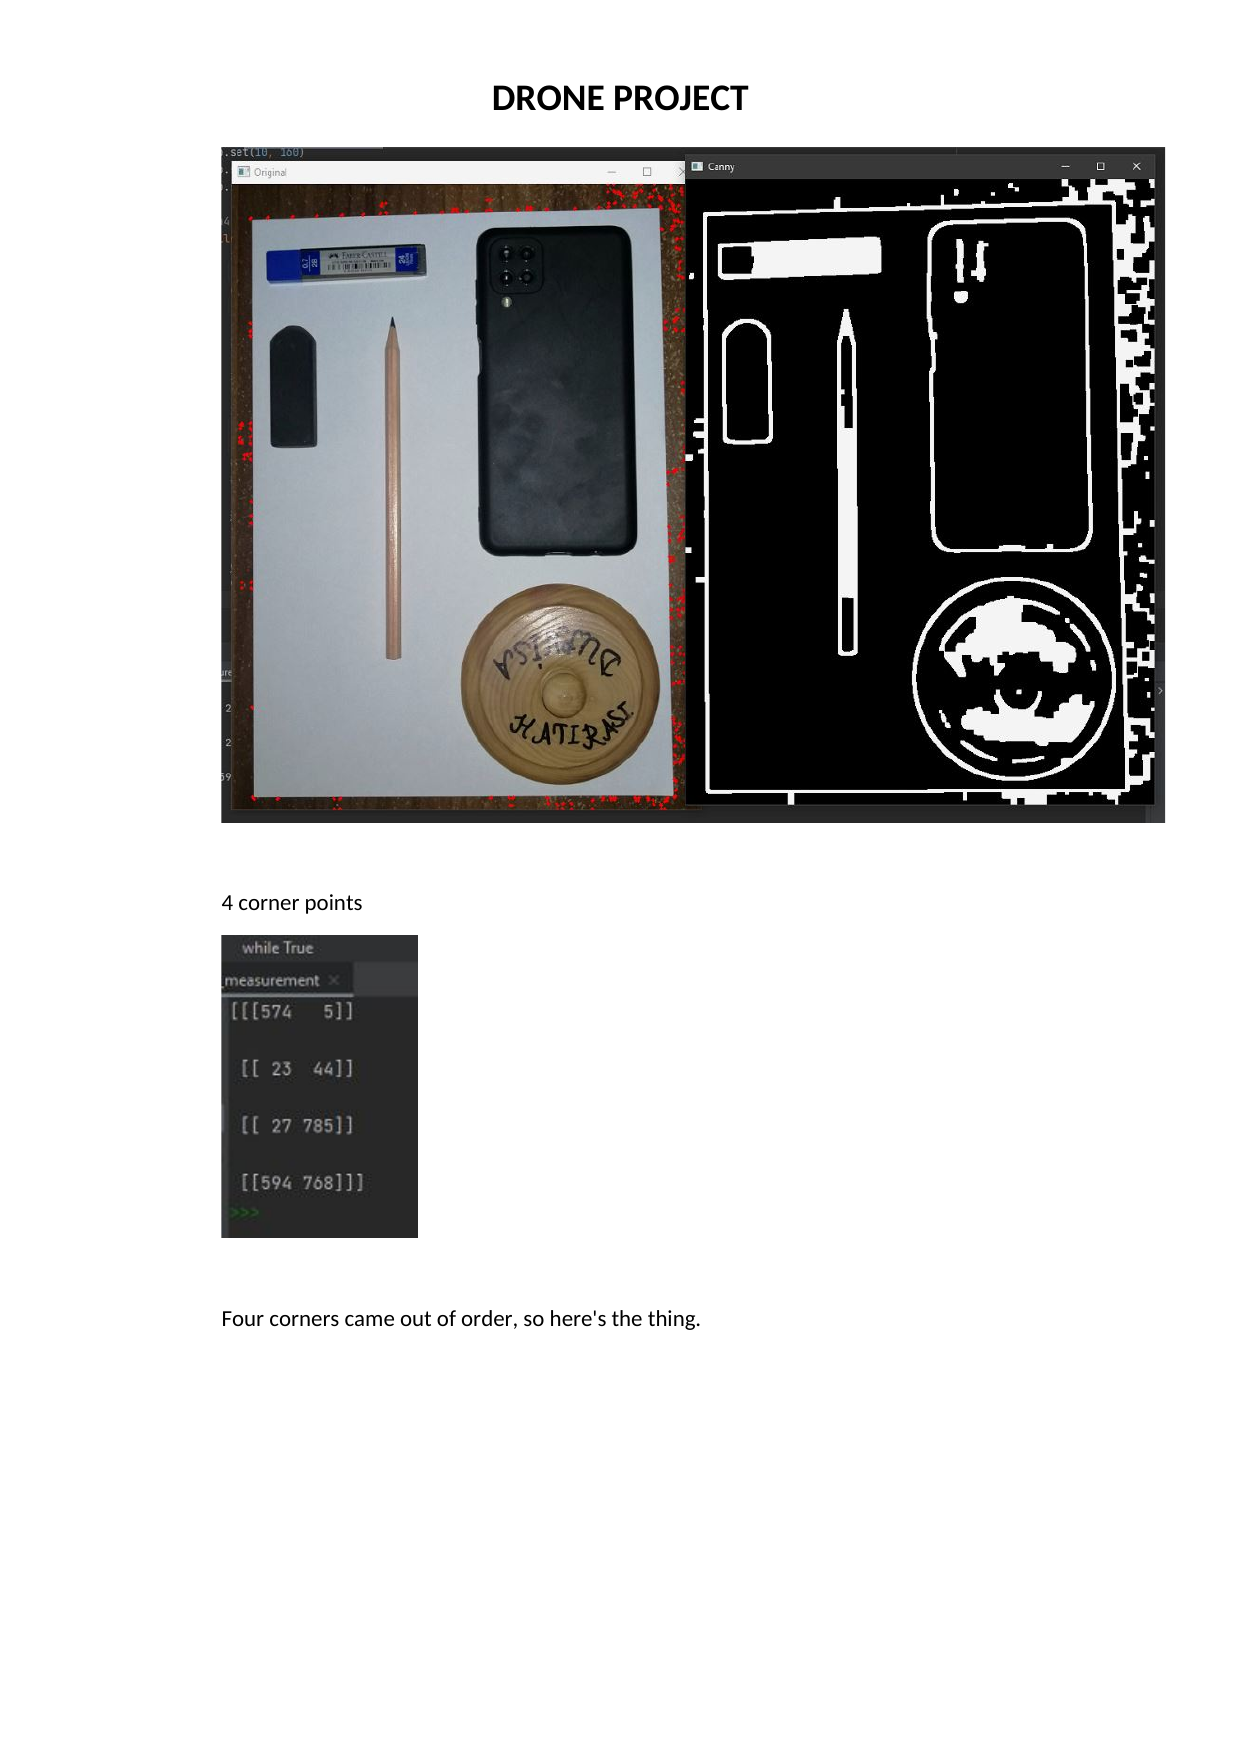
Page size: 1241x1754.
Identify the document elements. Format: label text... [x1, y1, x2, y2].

picture [221, 935, 418, 1238]
text Four corners came out of order, so here's the thing. [148, 1304, 1093, 1332]
picture [221, 147, 1166, 823]
text 4 corner points [148, 888, 1093, 916]
